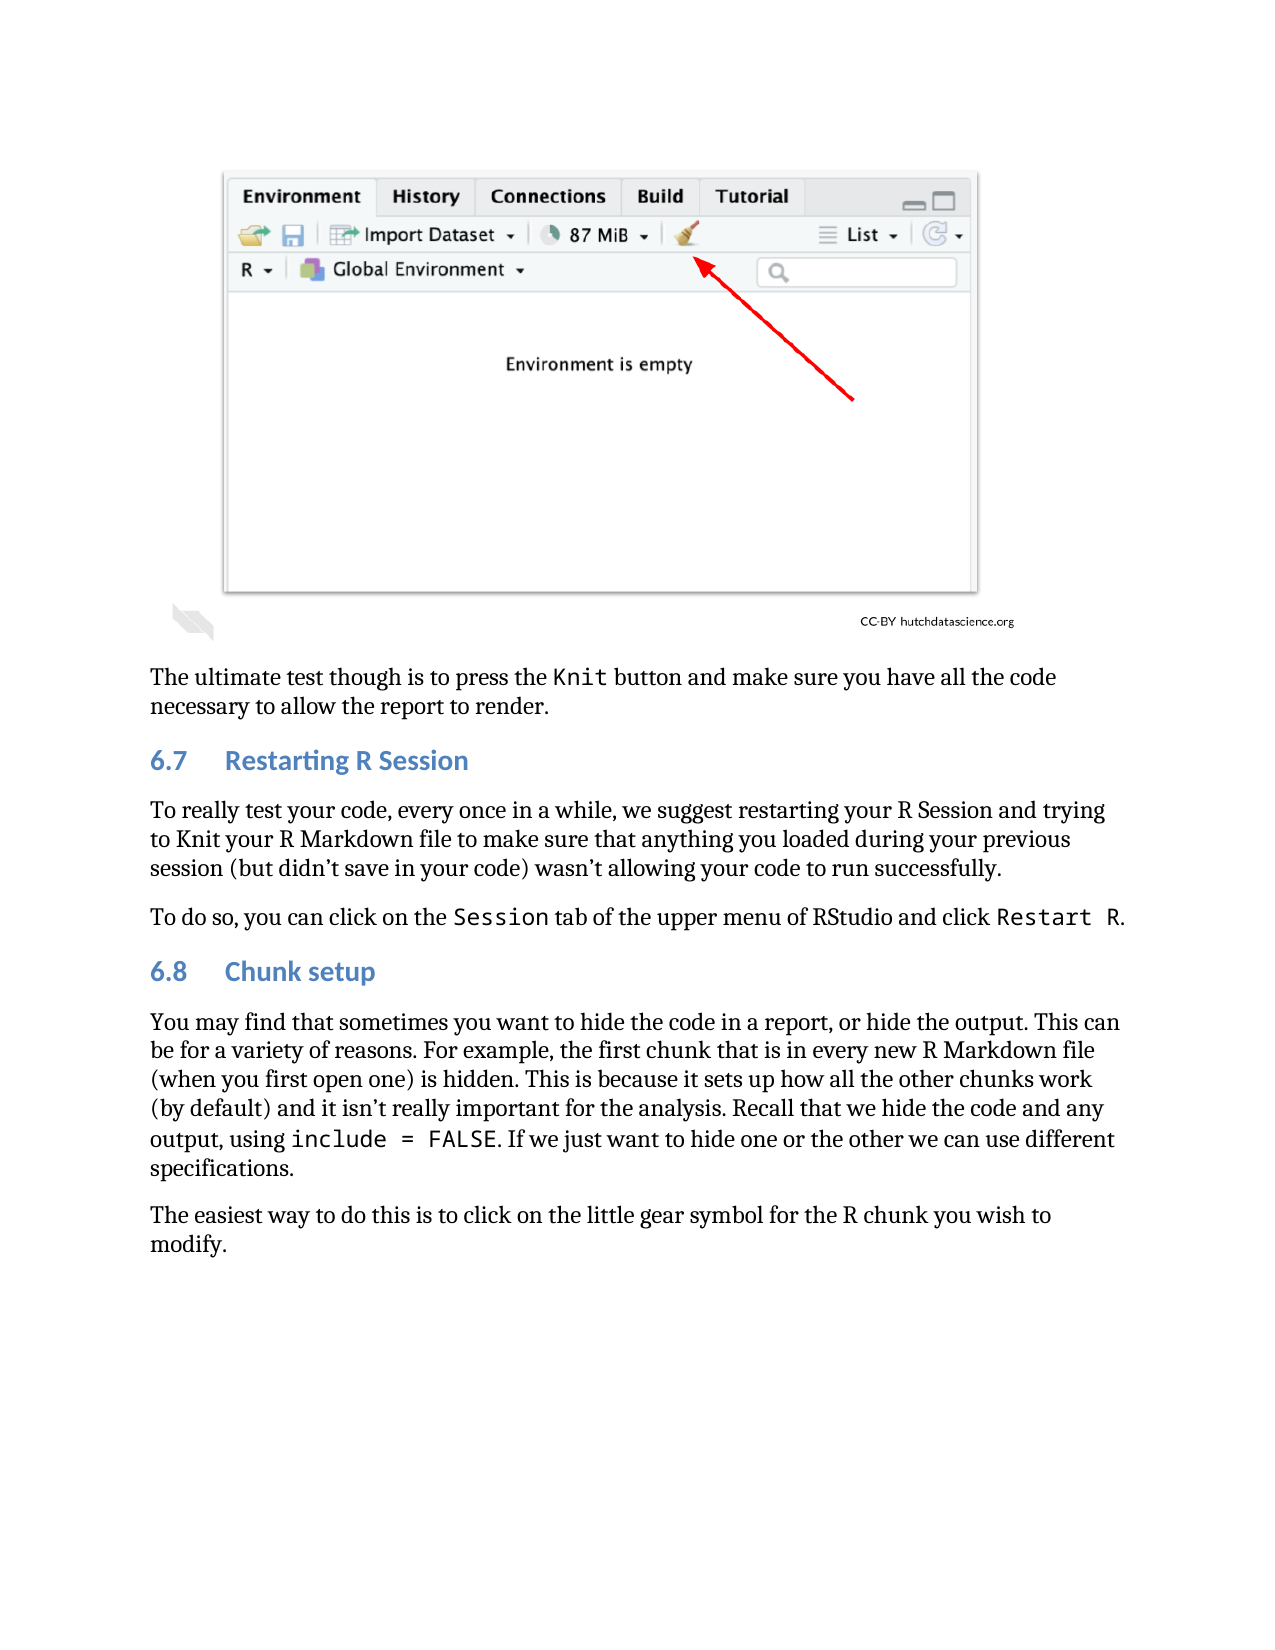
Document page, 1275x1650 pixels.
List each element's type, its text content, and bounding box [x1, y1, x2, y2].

text The easiest way to do this is to click on the little gear symbol for the R chunk you wish to modify. [150, 1201, 1125, 1259]
text To really test your code, every once in a while, we suggest restarting your R Session and trying to Knit your R Markdown file to make sure that anything you loaded during your previous session (but didn’t save in your code) wasn’t allowing your code to run successfully. [150, 796, 1125, 882]
subtitle 6.7 Restarting R Session [150, 742, 1125, 777]
picture [168, 150, 1044, 643]
text You may find that sometimes you want to hide the code in a report, or hide the output. This can be for a variety of reasons. For example, the first chunk that is in every new R Markdown file (when you first open one) is hidden. This is because it sets up how all the other chunks work (by default) and it isn’t really important for the analysis. Recall that we hide the code and any output, using include = FALSE. If we just want to hide one or the other we can use different specifications. [150, 1008, 1125, 1183]
subtitle 6.8 Chunk setup [150, 953, 1125, 989]
text The ultimate test though is to press the Knit button and make sure you have all the code necessary to allow the report to render. [150, 661, 1125, 721]
text To do so, you can click on the Session tab of the upper menu of RStudio and click Restart R. [150, 901, 1125, 932]
